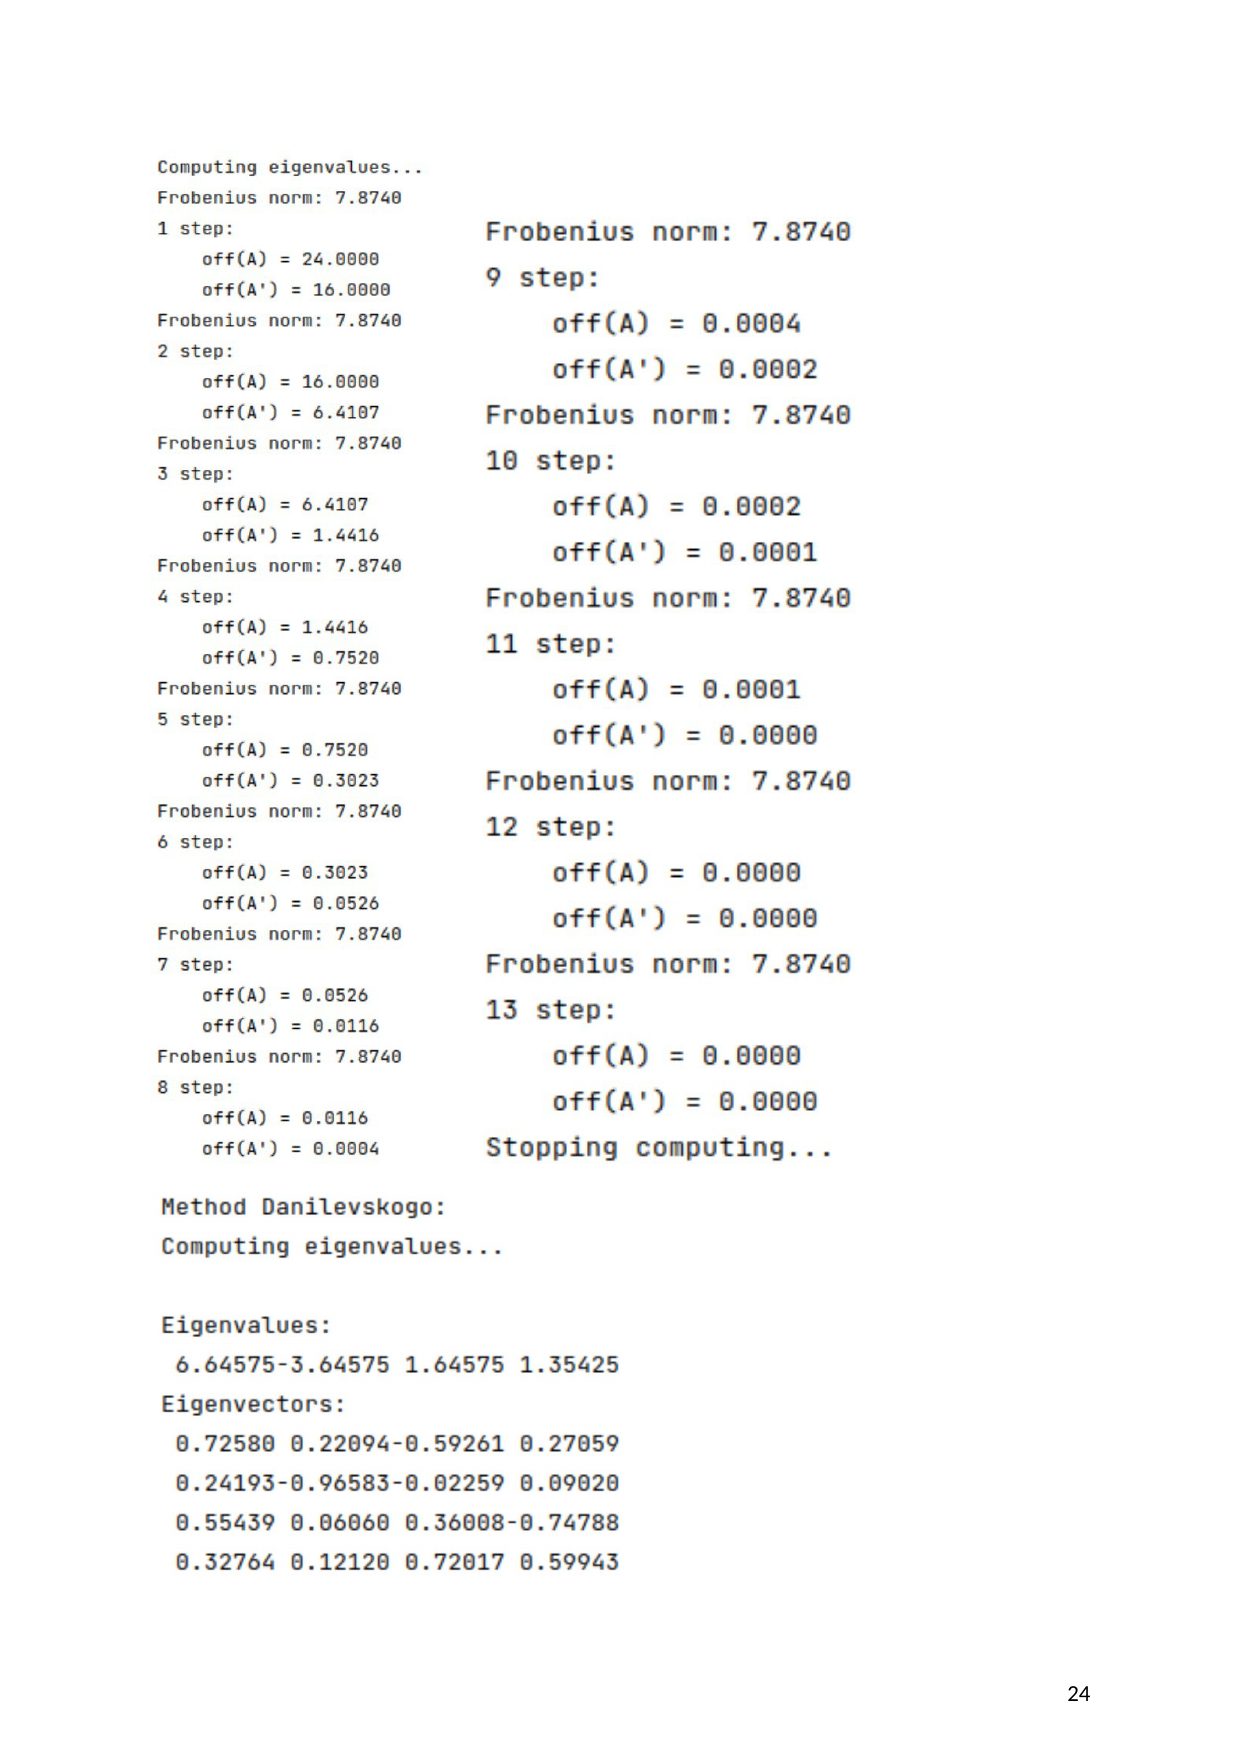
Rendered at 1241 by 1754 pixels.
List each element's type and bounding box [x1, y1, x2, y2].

picture [483, 205, 995, 1164]
picture [150, 1182, 711, 1609]
picture [150, 150, 478, 1164]
